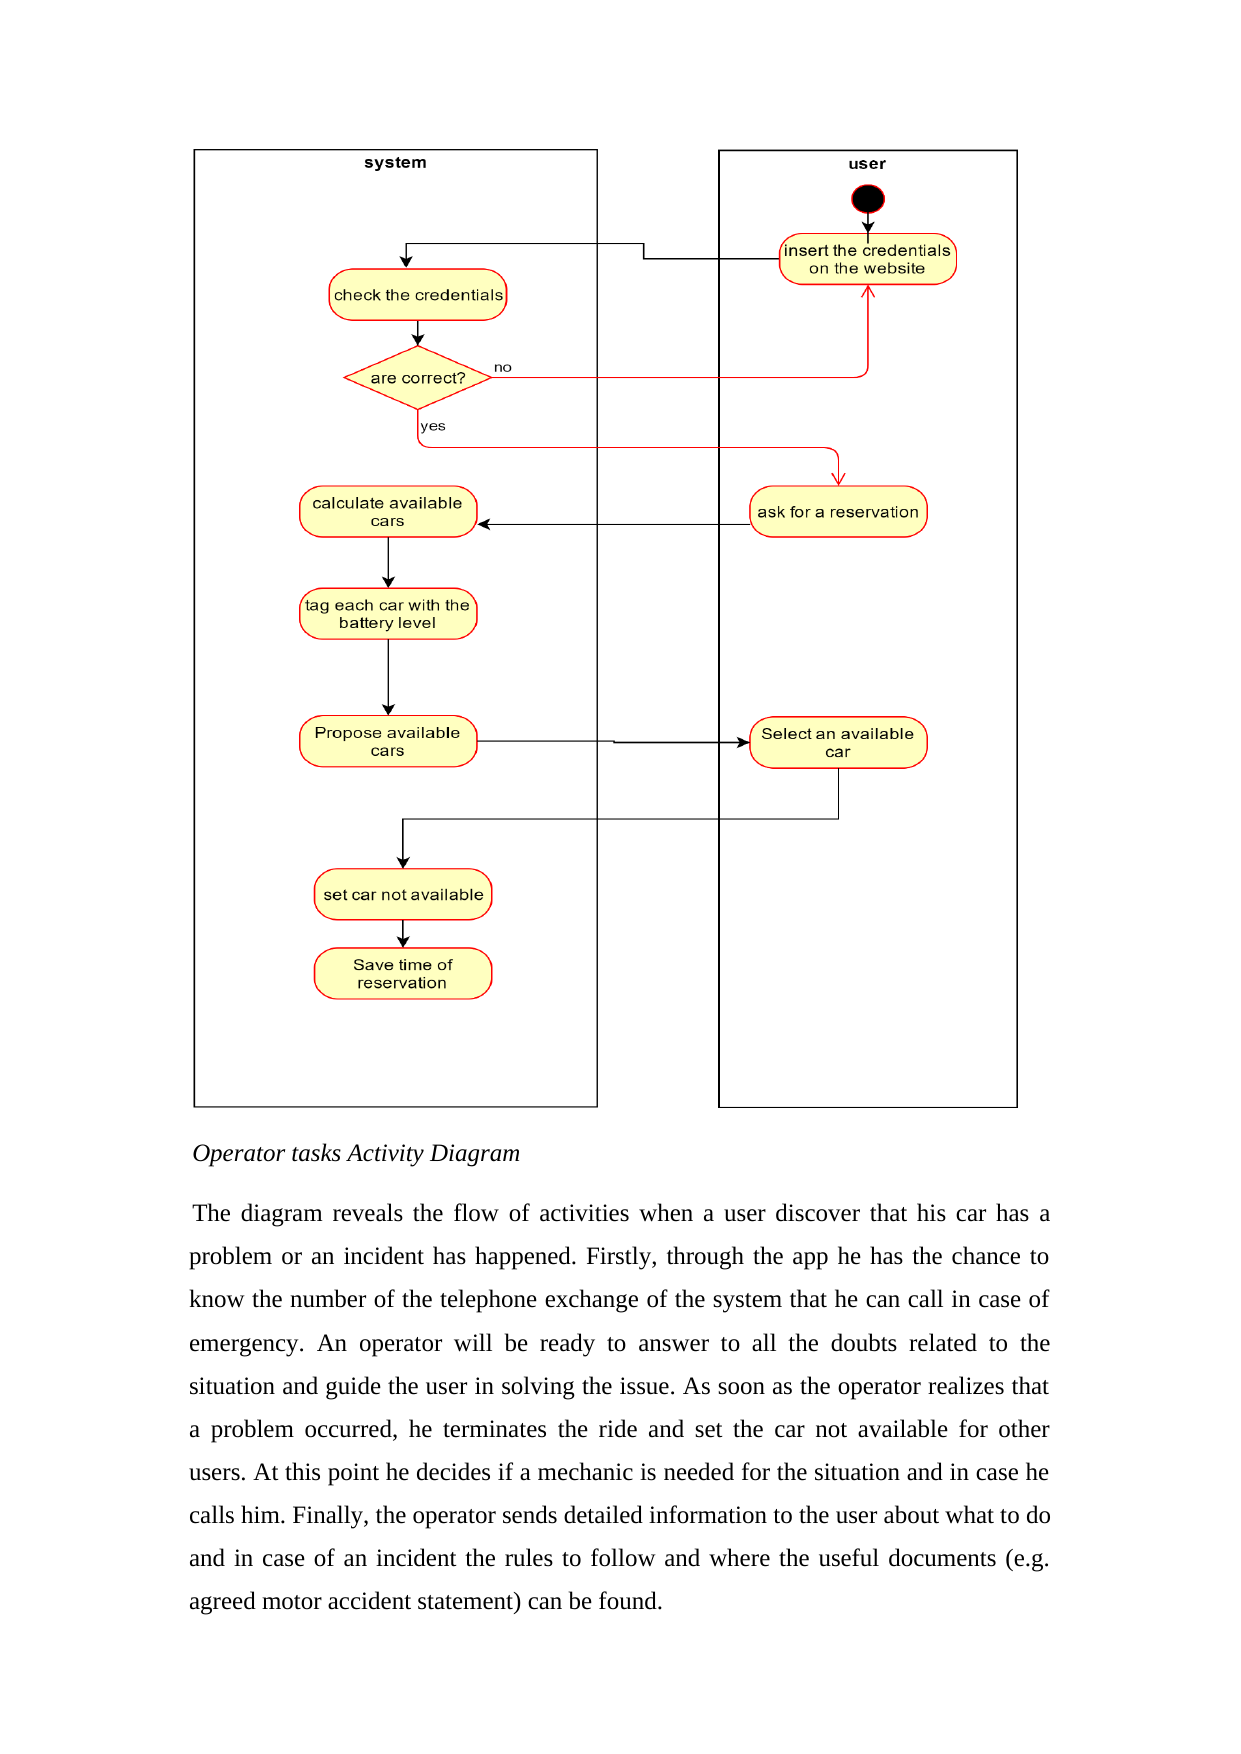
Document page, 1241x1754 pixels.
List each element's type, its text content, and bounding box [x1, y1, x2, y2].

text The diagram reveals the flow of activities when a user discover that his car has a problem or an incident has happened. Firstly, through the app he has the chance to know the number of the telephone exchange of the system that he can call in case of emergency. An operator will be ready to answer to all the doubts related to the situation and guide the user in solving the issue. As soon as the operator realizes that a problem occurred, he terminates the ride and set the car not available for other users. At this point he decides if a mechanic is needed for the situation and in case he calls him. Finally, the operator sends detailed information to the user about what to do and in case of an incident the rules to follow and where the useful documents (e.g. agreed motor accident statement) can be found. [189, 1198, 1051, 1615]
picture [192, 147, 1019, 1109]
text Operator tasks Activity Diagram [189, 1138, 1051, 1167]
